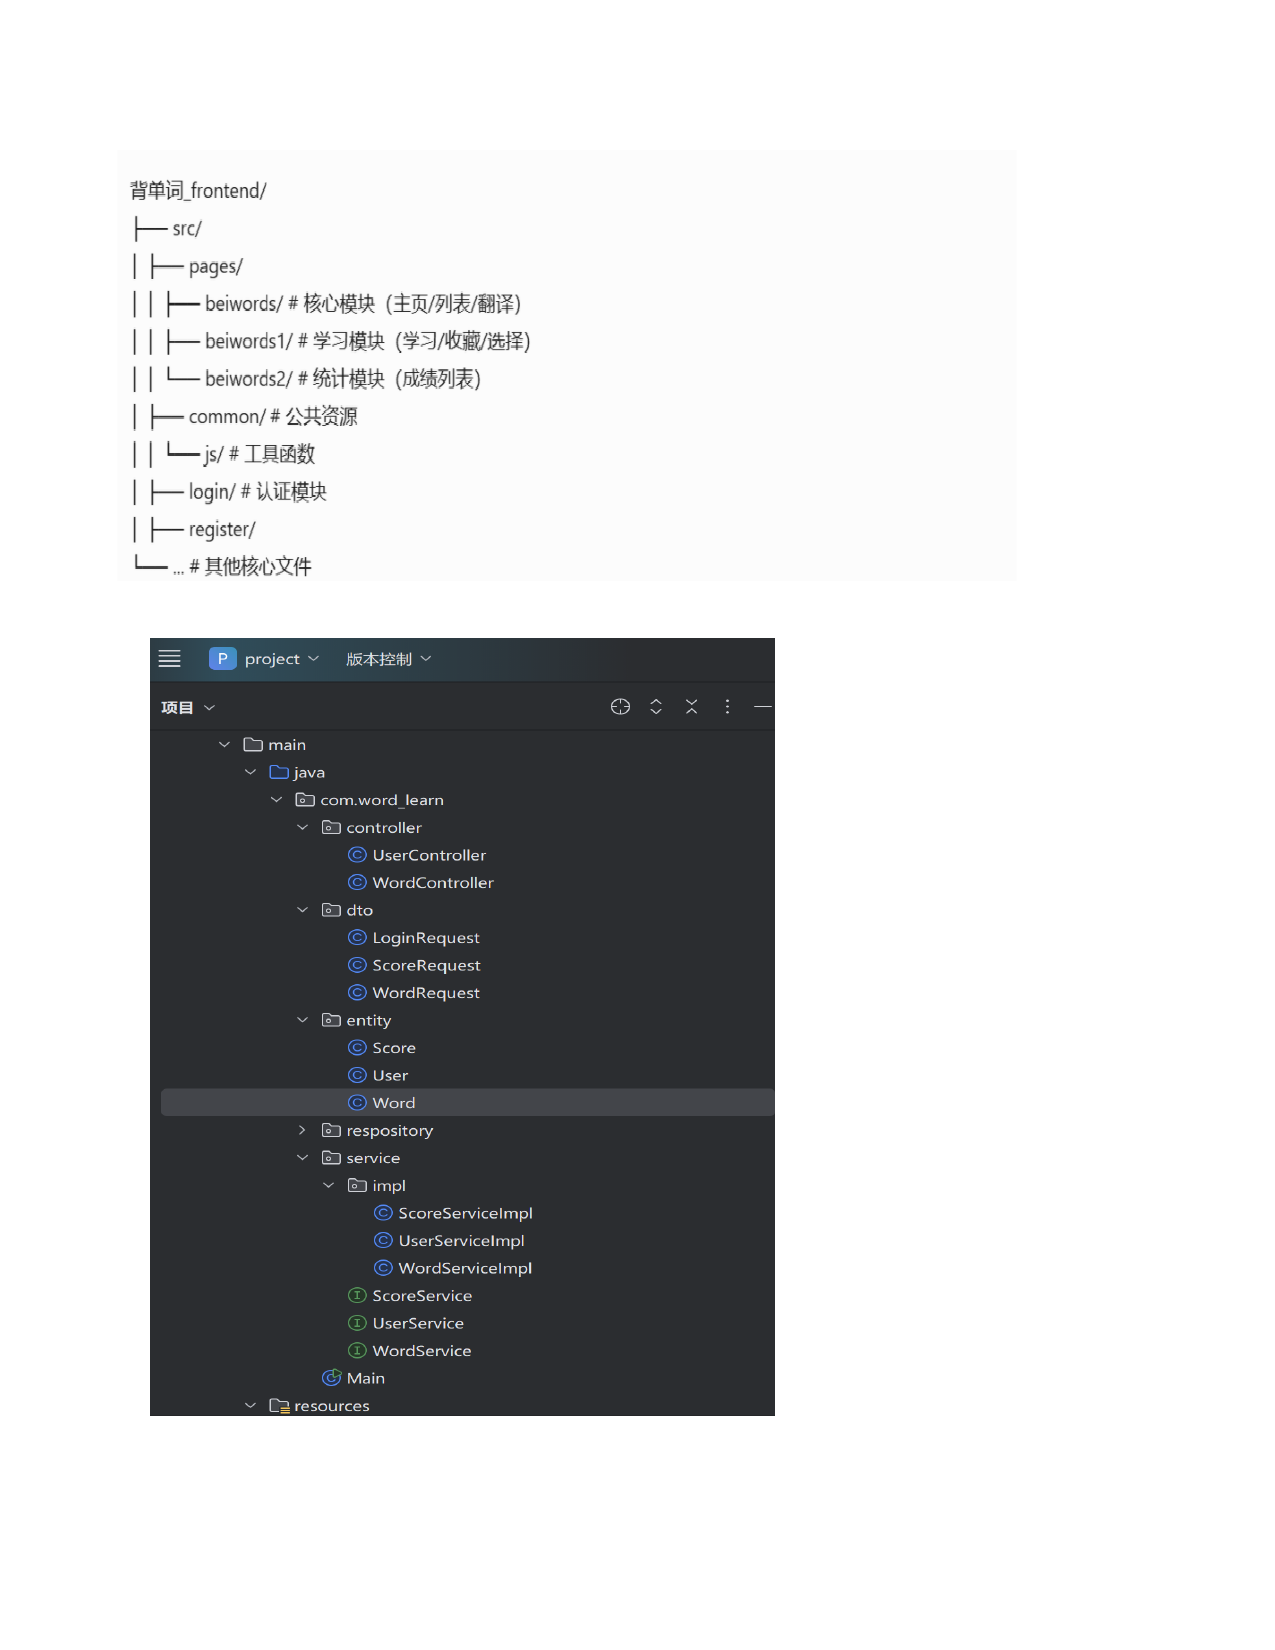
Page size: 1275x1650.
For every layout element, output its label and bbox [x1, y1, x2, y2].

picture [117, 150, 1017, 581]
picture [150, 638, 775, 1416]
